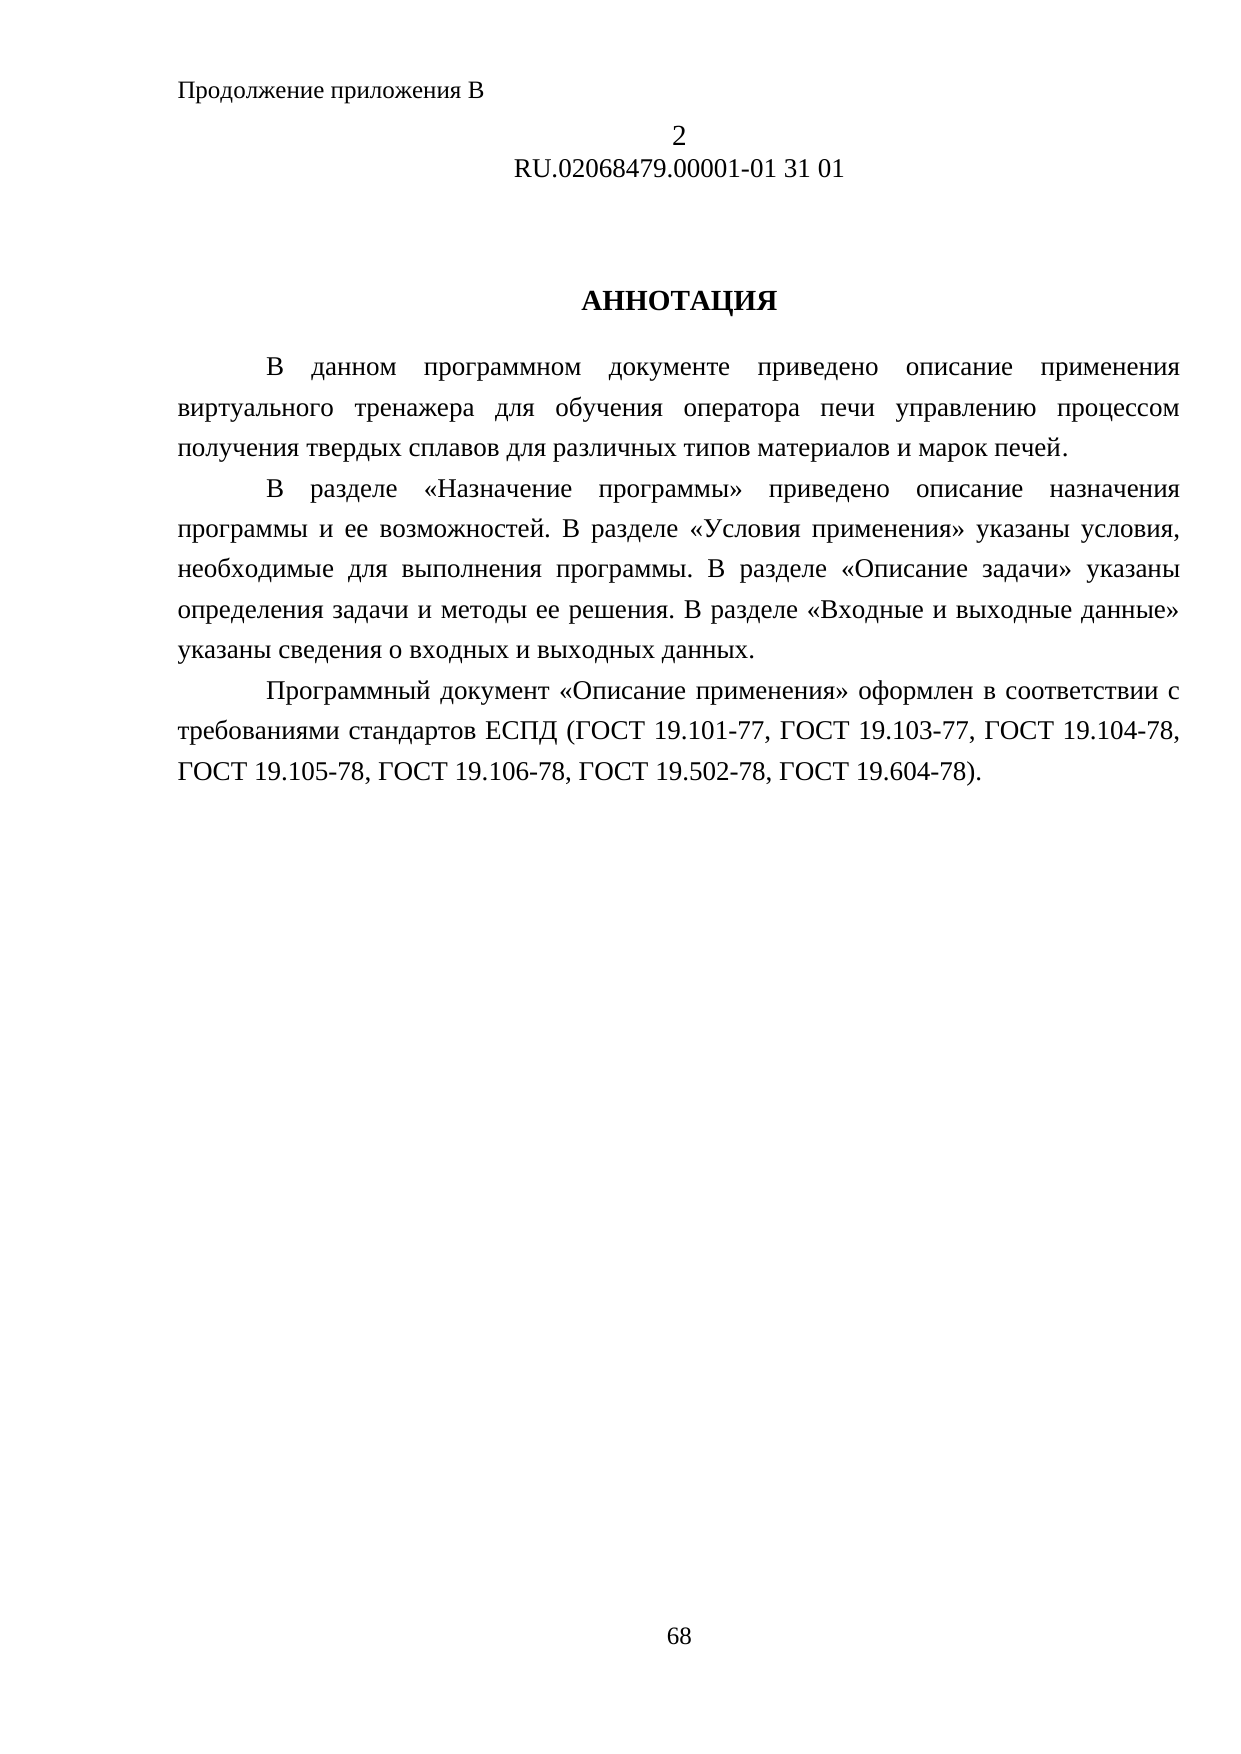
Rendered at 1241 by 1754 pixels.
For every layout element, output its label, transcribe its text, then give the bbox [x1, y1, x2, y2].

text В данном программном документе приведено описание применения виртуального тренажера для обучения оператора печи управлению процессом получения твердых сплавов для различных типов материалов и марок печей. [177, 351, 1181, 462]
text В разделе «Назначение программы» приведено описание назначения программы и ее возможностей. В разделе «Условия применения» указаны условия, необходимые для выполнения программы. В разделе «Описание задачи» указаны определения задачи и методы ее решения. В разделе «Входные и выходные данные» указаны сведения о входных и выходных данных. [177, 472, 1181, 664]
text АННОТАЦИЯ [177, 283, 1181, 317]
text RU.02068479.00001-01 31 01 [177, 152, 1181, 183]
text 2 [177, 118, 1181, 152]
text Программный документ «Описание применения» оформлен в соответствии с требованиями стандартов ЕСПД (ГОСТ 19.101-77, ГОСТ 19.103-77, ГОСТ 19.104-78, ГОСТ 19.105-78, ГОСТ 19.106-78, ГОСТ 19.502-78, ГОСТ 19.604-78). [177, 674, 1181, 786]
